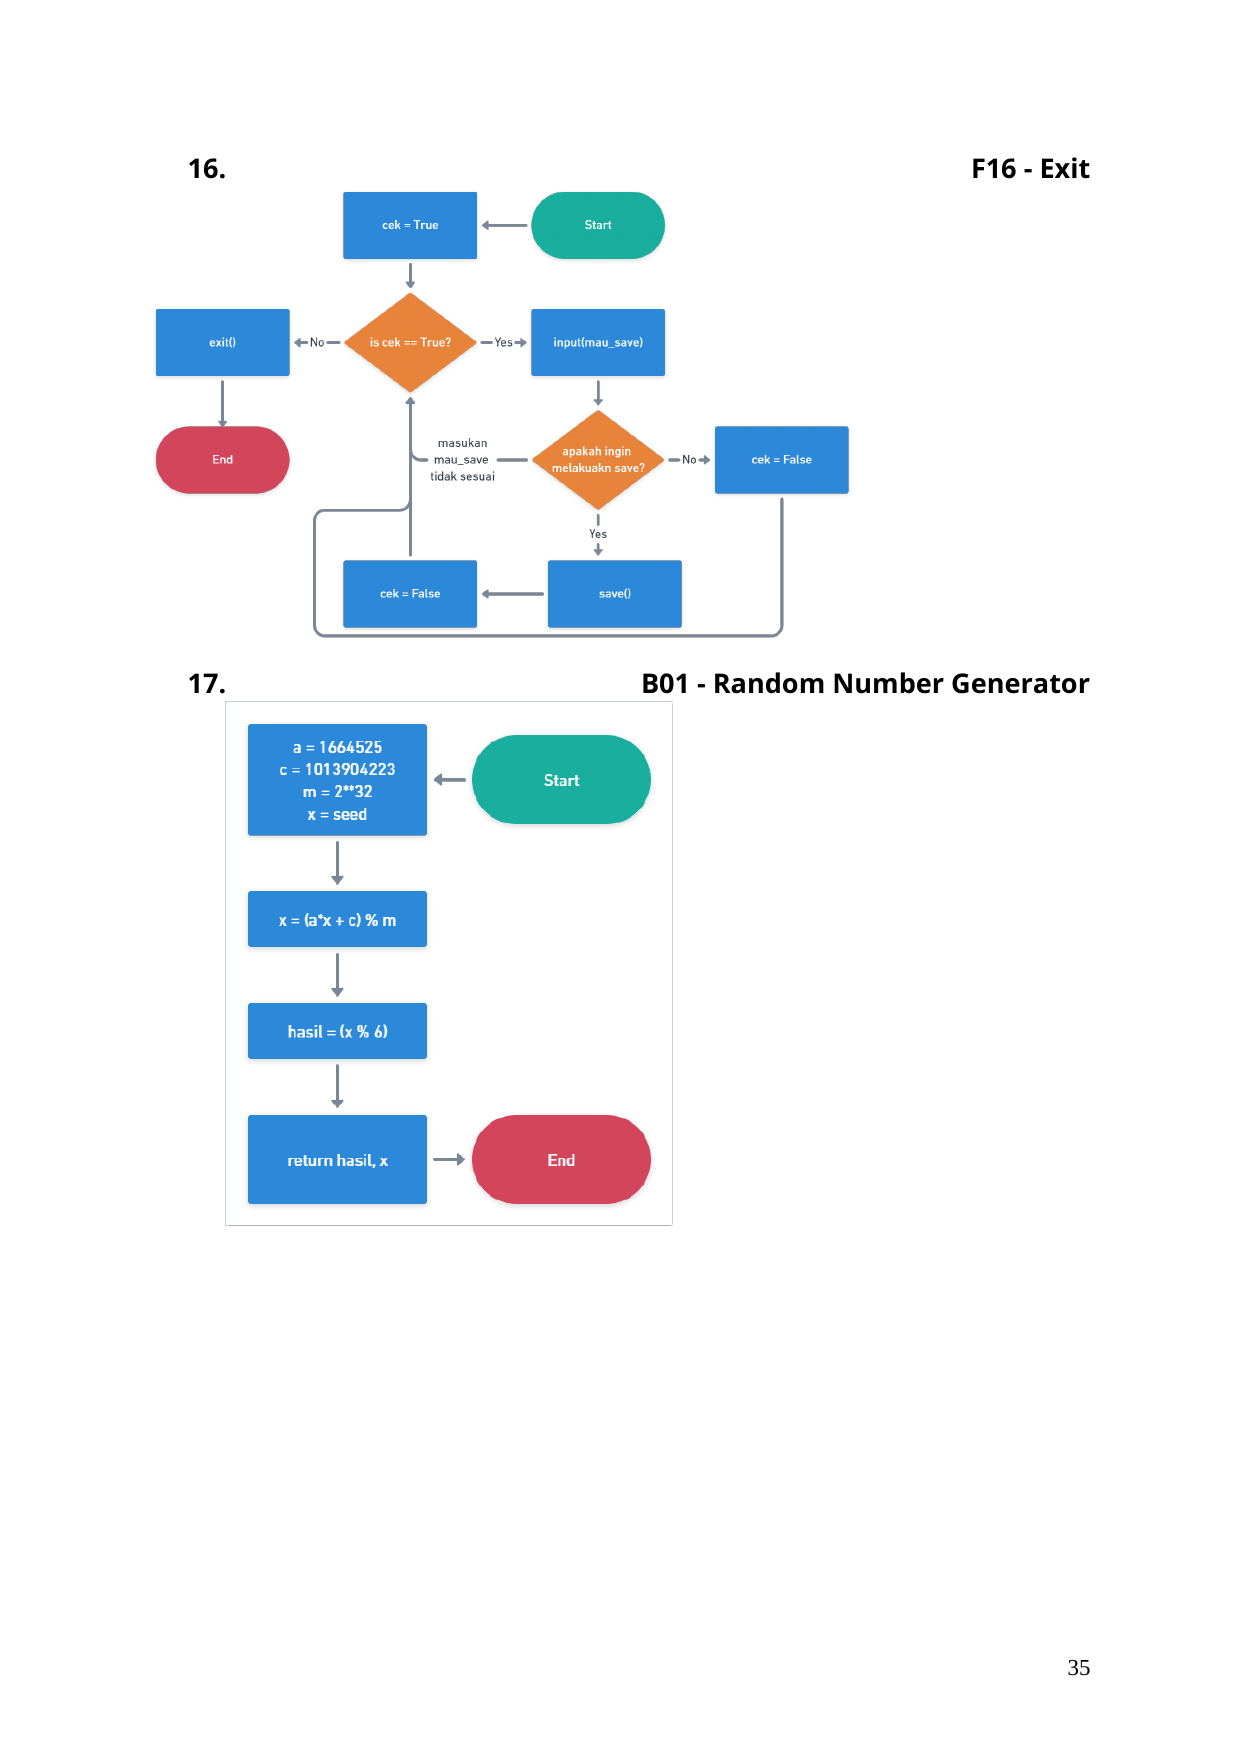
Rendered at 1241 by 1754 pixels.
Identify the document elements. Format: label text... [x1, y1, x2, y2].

picture [150, 186, 854, 644]
subtitle F16 - Exit [187, 150, 1090, 187]
picture [225, 701, 673, 1226]
subtitle B01 - Random Number Generator [187, 665, 1090, 702]
